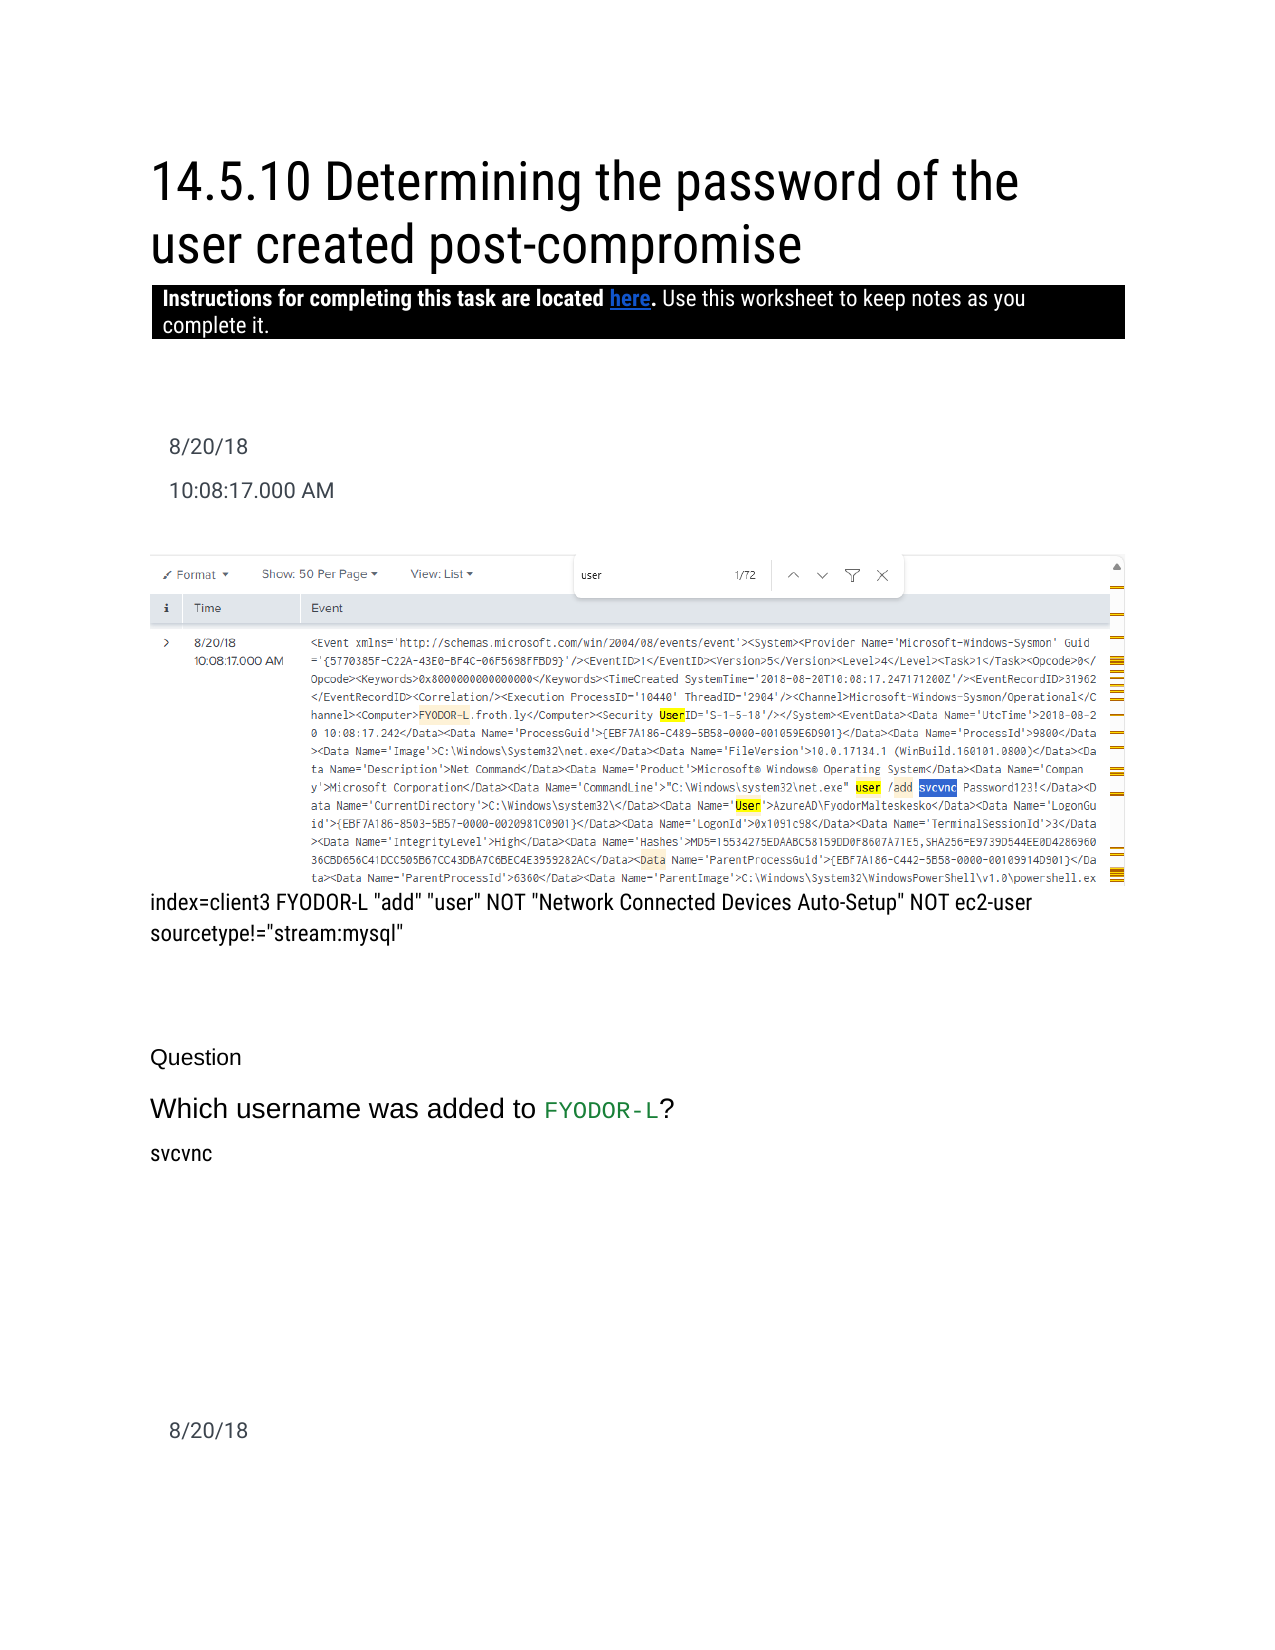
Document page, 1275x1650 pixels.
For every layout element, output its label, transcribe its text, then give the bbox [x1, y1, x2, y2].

picture [150, 554, 1125, 886]
text svcvnc [150, 1140, 1125, 1167]
table_header Instructions for completing this task are located here. Use this worksheet to keep notes as you complete it. [152, 285, 1125, 339]
text index=client3 FYODOR-L "add" "user" NOT "Network Connected Devices Auto-Setup" NOT ec2-user sourcetype!="stream:mysql" [150, 889, 1125, 947]
text Which username was added to FYODOR-L? [150, 1092, 1125, 1126]
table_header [150, 1418, 1078, 1499]
title 14.5.10 Determining the password of the user created post-compromise [150, 150, 1125, 277]
table_header 8/20/18 10:08:17.000 AM [150, 434, 1078, 523]
text Question [150, 1044, 1125, 1070]
